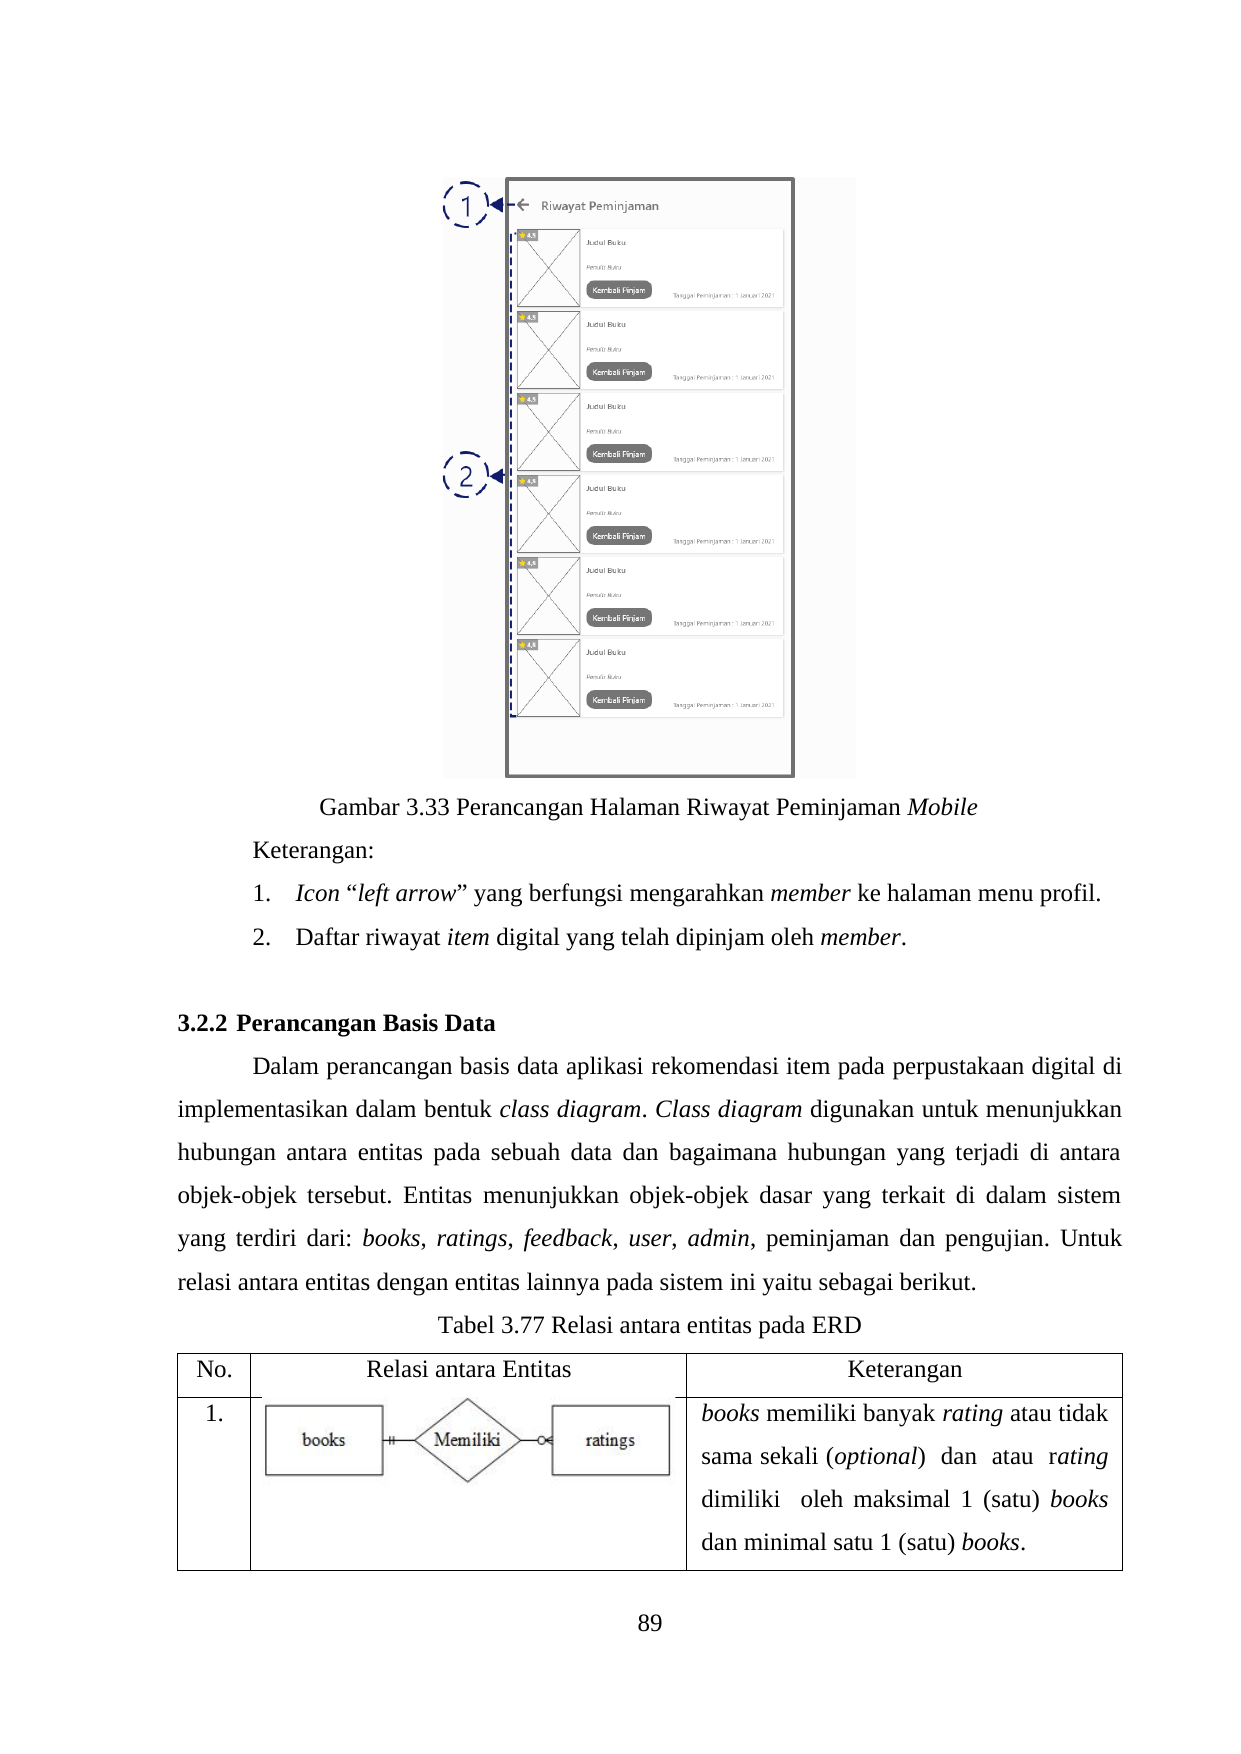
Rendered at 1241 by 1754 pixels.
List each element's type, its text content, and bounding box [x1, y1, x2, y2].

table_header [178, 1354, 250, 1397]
list Icon “left arrow” yang berfungsi mengarahkan member ke halaman menu profil. [252, 878, 1122, 907]
picture [262, 1397, 676, 1487]
list Daftar riwayat item digital yang telah dipinjam oleh member. [252, 922, 1122, 950]
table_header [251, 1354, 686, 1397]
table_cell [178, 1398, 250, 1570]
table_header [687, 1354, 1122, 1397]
picture [442, 177, 857, 778]
text Gambar 3.33 Perancangan Halaman Riwayat Peminjaman Mobile [177, 792, 1122, 821]
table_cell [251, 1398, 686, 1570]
text Dalam perancangan basis data aplikasi rekomendasi item pada perpustakaan digital di implementasikan dalam bentuk class diagram. Class diagram digunakan untuk menunjukkan hubungan antara entitas pada sebuah data dan bagaimana hubungan yang terjadi di antara objek-objek tersebut. Entitas menunjukkan objek-objek dasar yang terkait di dalam sistem yang terdiri dari: books, ratings, feedback, user, admin, peminjaman dan pengujian. Untuk relasi antara entitas dengan entitas lainnya pada sistem ini yaitu sebagai berikut. [177, 1051, 1122, 1295]
subtitle Perancangan Basis Data [177, 1008, 1122, 1037]
text Keterangan: [177, 835, 1122, 864]
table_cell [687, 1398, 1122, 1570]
text Tabel 3.77 Relasi antara entitas pada ERD [177, 1310, 1122, 1338]
